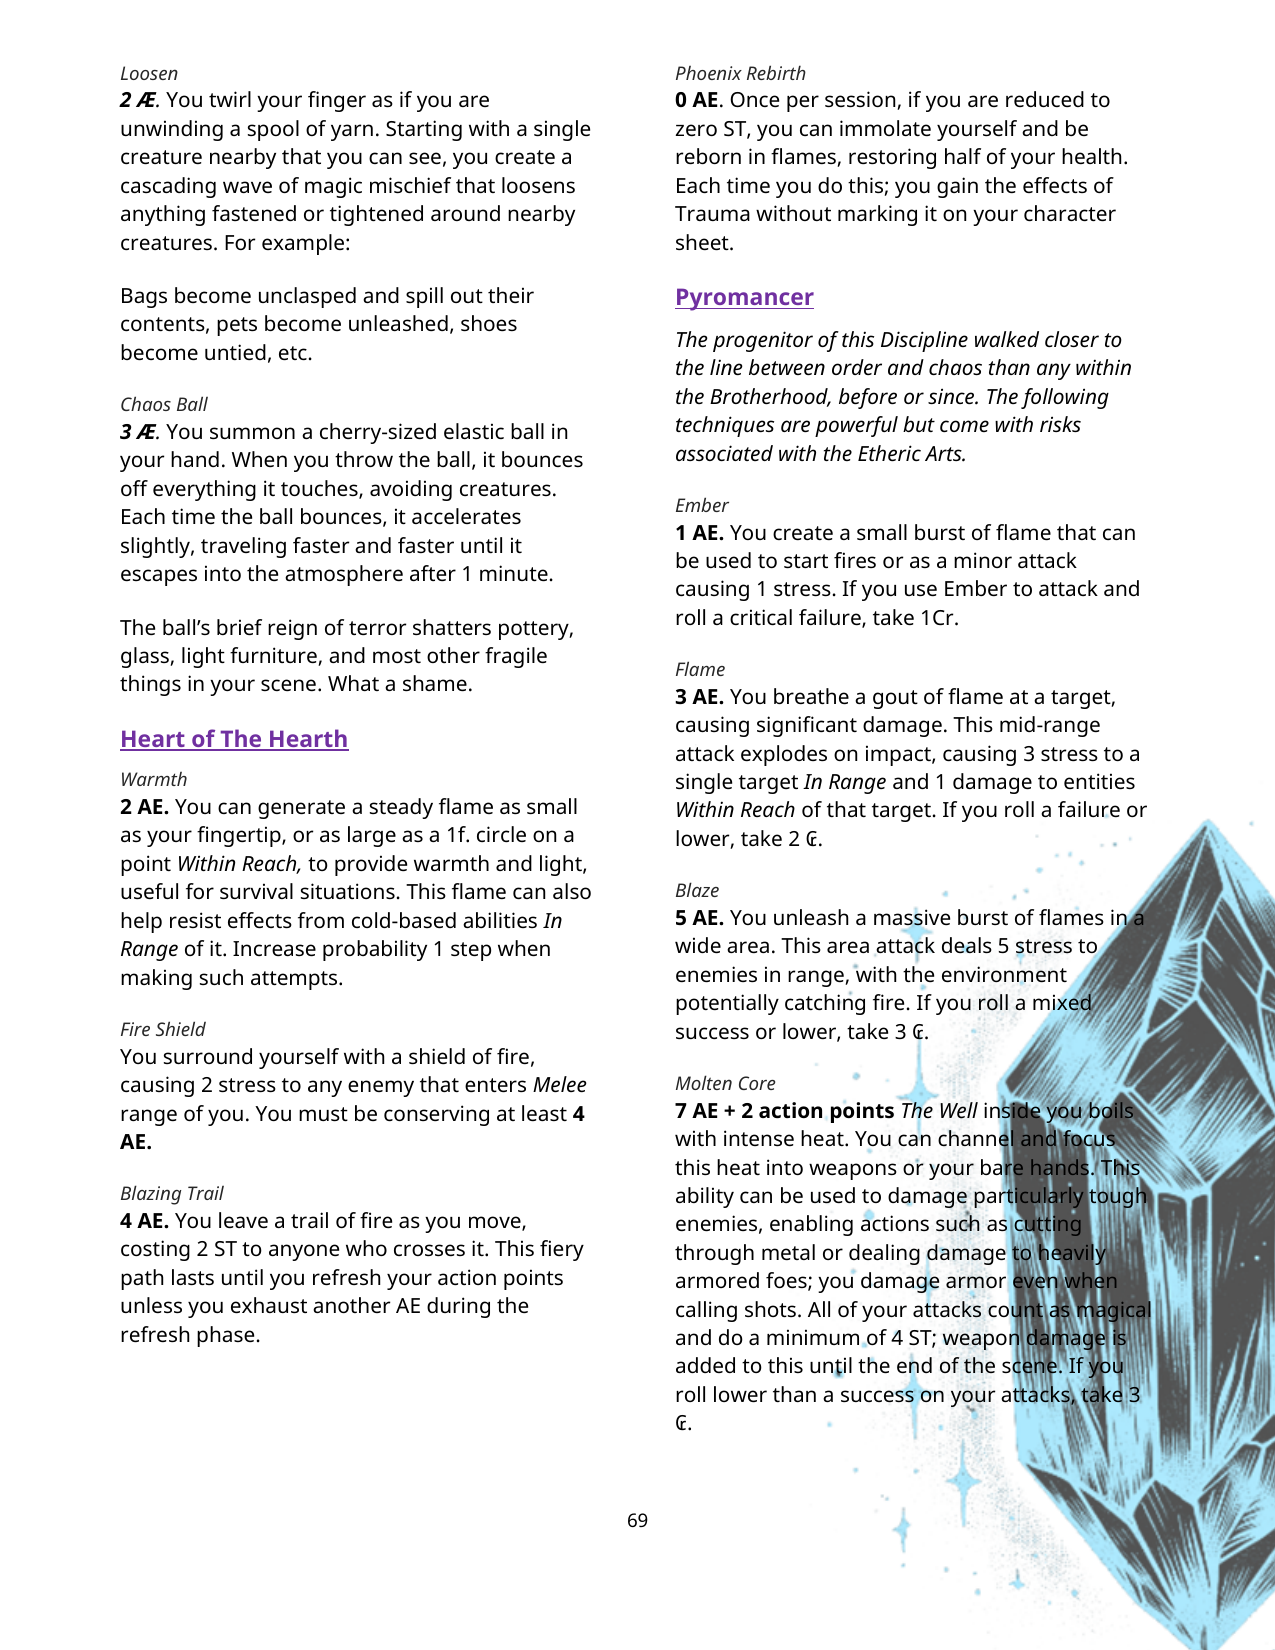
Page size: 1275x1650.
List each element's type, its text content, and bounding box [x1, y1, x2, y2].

text 5 AE. You unleash a massive burst of flames in a wide area. This area attack deals 5 stress to enemies in range, with the environment potentially catching fire. If you roll a mixed success or lower, take 3 ₢. [675, 903, 1155, 1045]
text 2 Æ. You twirl your finger as if you are unwinding a spool of yarn. Starting with a single creature nearby that you can see, you create a cascading wave of magic mischief that loosens anything fastened or tightened around nearby creatures. For example: [120, 86, 600, 256]
text 3 Æ. You summon a cherry-sized elastic ball in your hand. When you throw the ball, it bounces off everything it touches, avoiding creatures. Each time the ball bounces, it accelerates slightly, traveling faster and faster until it escapes into the atmosphere after 1 minute. [120, 417, 600, 588]
subtitle Flame [675, 656, 1155, 682]
subtitle Phoenix Rebirth [675, 60, 1155, 86]
subtitle Pyromancer [675, 281, 1155, 312]
text 0 AE. Once per session, if you are reduced to zero ST, you can immolate yourself and be reborn in flames, restoring half of your health. Each time you do this; you gain the effects of Trauma without marking it on your character sheet. [675, 86, 1155, 256]
subtitle Blazing Trail [120, 1181, 600, 1206]
subtitle Ember [675, 492, 1155, 518]
text 4 AE. You leave a trail of fire as you move, costing 2 ST to anyone who crosses it. This fiery path lasts until you refresh your action points unless you exhaust another AE during the refresh phase. [120, 1206, 600, 1348]
subtitle Chaos Ball [120, 391, 600, 417]
subtitle Warmth [120, 767, 600, 792]
subtitle Heart of The Hearth [120, 723, 600, 754]
text The progenitor of this Discipline walked closer to the line between order and chaos than any within the Brotherhood, before or since. The following techniques are powerful but come with risks associated with the Etheric Arts. [675, 325, 1155, 467]
text 3 AE. You breathe a gout of flame at a target, causing significant damage. This mid-range attack explodes on impact, causing 3 stress to a single target In Range and 1 damage to entities Within Reach of that target. If you roll a failure or lower, take 2 ₢. [675, 682, 1155, 852]
text 1 AE. You create a small burst of flame that can be used to start fires or as a minor attack causing 1 stress. If you use Ember to attack and roll a critical failure, take 1Cr. [675, 518, 1155, 631]
subtitle Molten Core [675, 1070, 1155, 1096]
text 7 AE + 2 action points The Well inside you boils with intense heat. You can channel and focus this heat into weapons or your bare hands. This ability can be used to damage particularly tough enemies, enabling actions such as cutting through metal or dealing damage to heavily armored foes; you damage armor even when calling shots. All of your attacks count as magical and do a minimum of 4 ST; weapon damage is added to this until the end of the scene. If you roll lower than a success on your attacks, take 3 ₢. [675, 1096, 1155, 1437]
text 2 AE. You can generate a steady flame as small as your fingertip, or as large as a 1f. circle on a point Within Reach, to provide warmth and light, useful for survival situations. This flame can also help resist effects from cold-based abilities In Range of it. Increase probability 1 step when making such attempts. [120, 792, 600, 991]
subtitle Fire Shield [120, 1016, 600, 1042]
picture [695, 744, 1275, 1650]
subtitle Blaze [675, 877, 1155, 903]
text Bags become unclasped and spill out their contents, pets become unleashed, shoes become untied, etc. [120, 281, 600, 366]
text The ball’s brief reign of terror shatters pottery, glass, light furniture, and most other fragile things in your scene. What a shame. [120, 613, 600, 698]
subtitle Loosen [120, 60, 600, 86]
text You surround yourself with a shield of fire, causing 2 stress to any enemy that enters Melee range of you. You must be conserving at least 4 AE. [120, 1042, 600, 1156]
